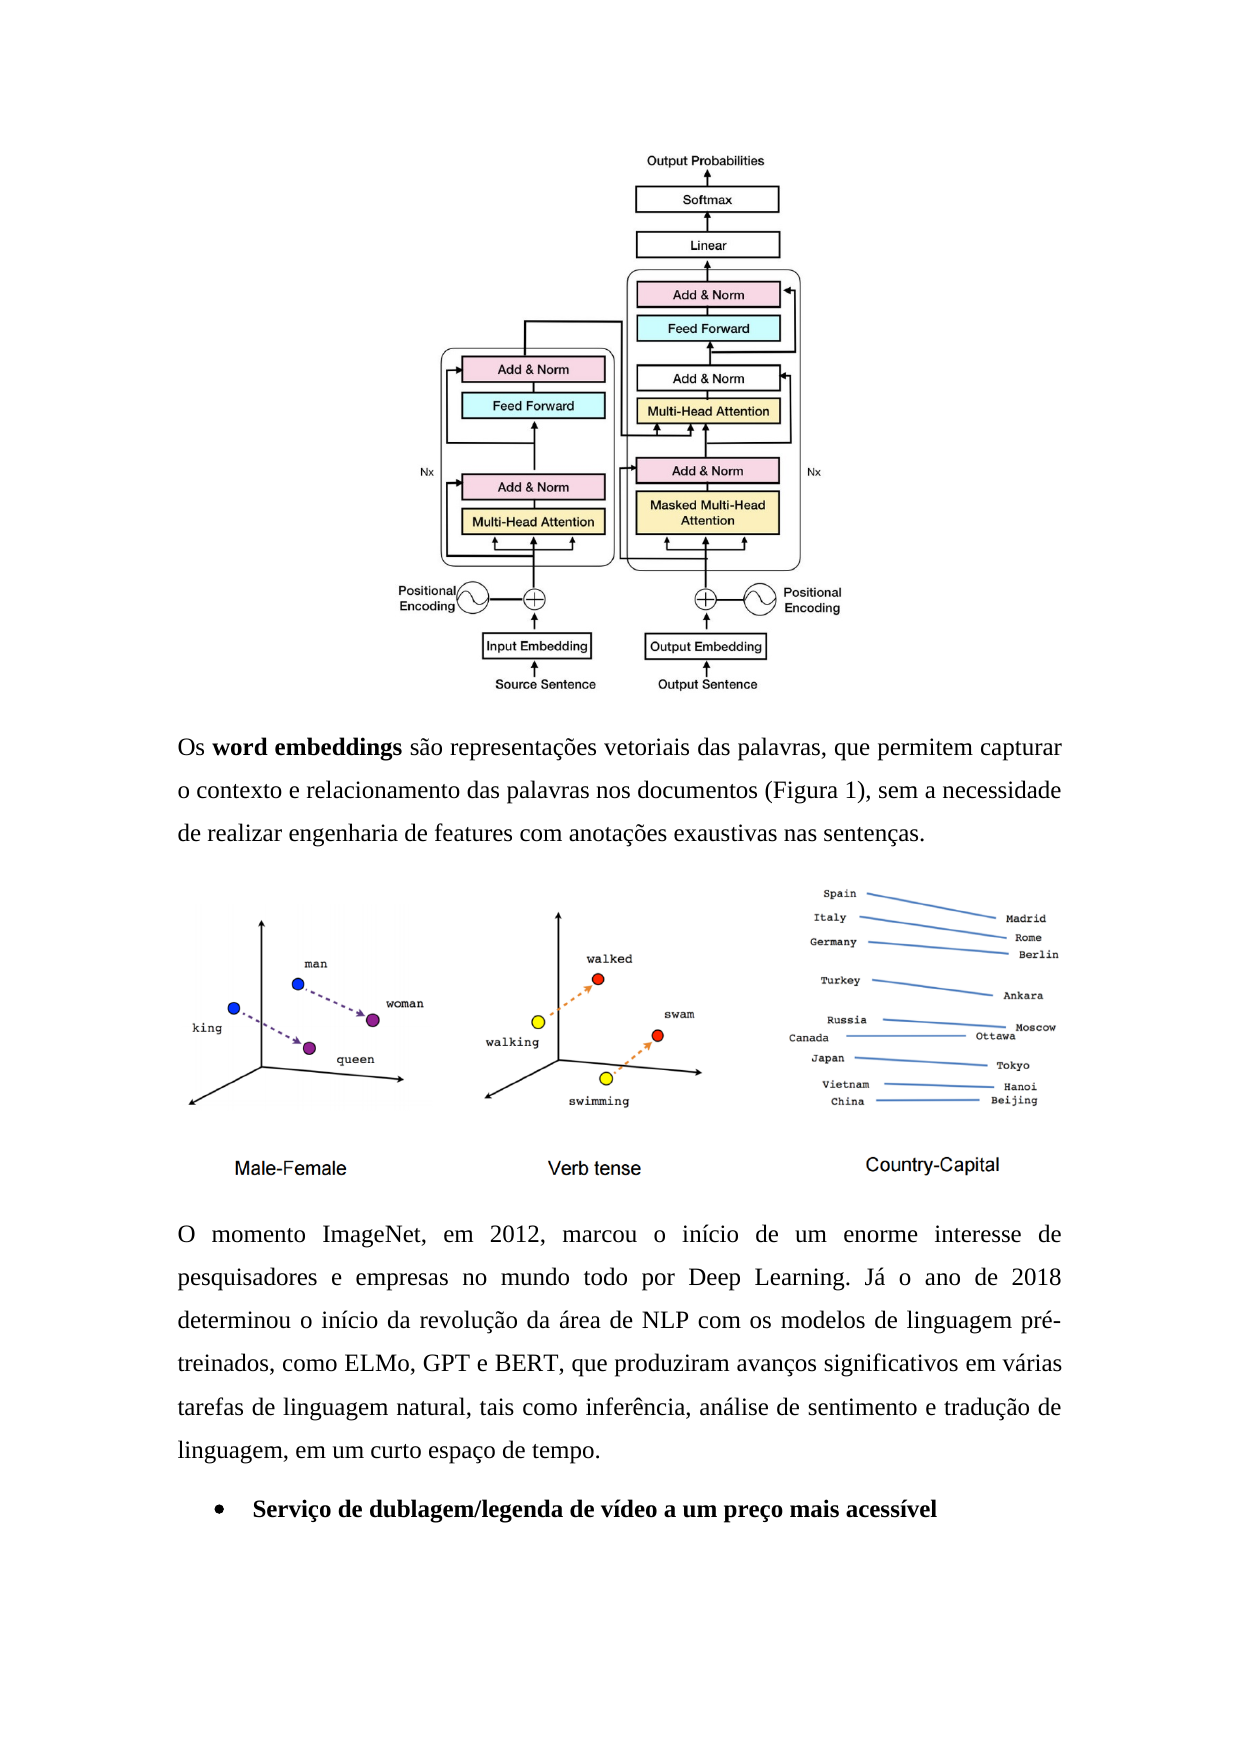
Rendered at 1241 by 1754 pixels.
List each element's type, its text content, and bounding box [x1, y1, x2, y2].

text Os word embeddings são representações vetoriais das palavras, que permitem capturar o contexto e relacionamento das palavras nos documentos (Figura 1), sem a necessidade de realizar engenharia de features com anotações exaustivas nas sentenças. [177, 732, 1063, 847]
picture [395, 147, 845, 701]
list Serviço de dublagem/legenda de vídeo a um preço mais acessível [215, 1494, 1063, 1523]
picture [177, 878, 1063, 1188]
text O momento ImageNet, em 2012, marcou o início de um enorme interesse de pesquisadores e empresas no mundo todo por Deep Learning. Já o ano de 2018 determinou o início da revolução da área de NLP com os modelos de linguagem pré-treinados, como ELMo, GPT e BERT, que produziram avanços significativos em várias tarefas de linguagem natural, tais como inferência, análise de sentimento e tradução de linguagem, em um curto espaço de tempo. [177, 1219, 1063, 1463]
